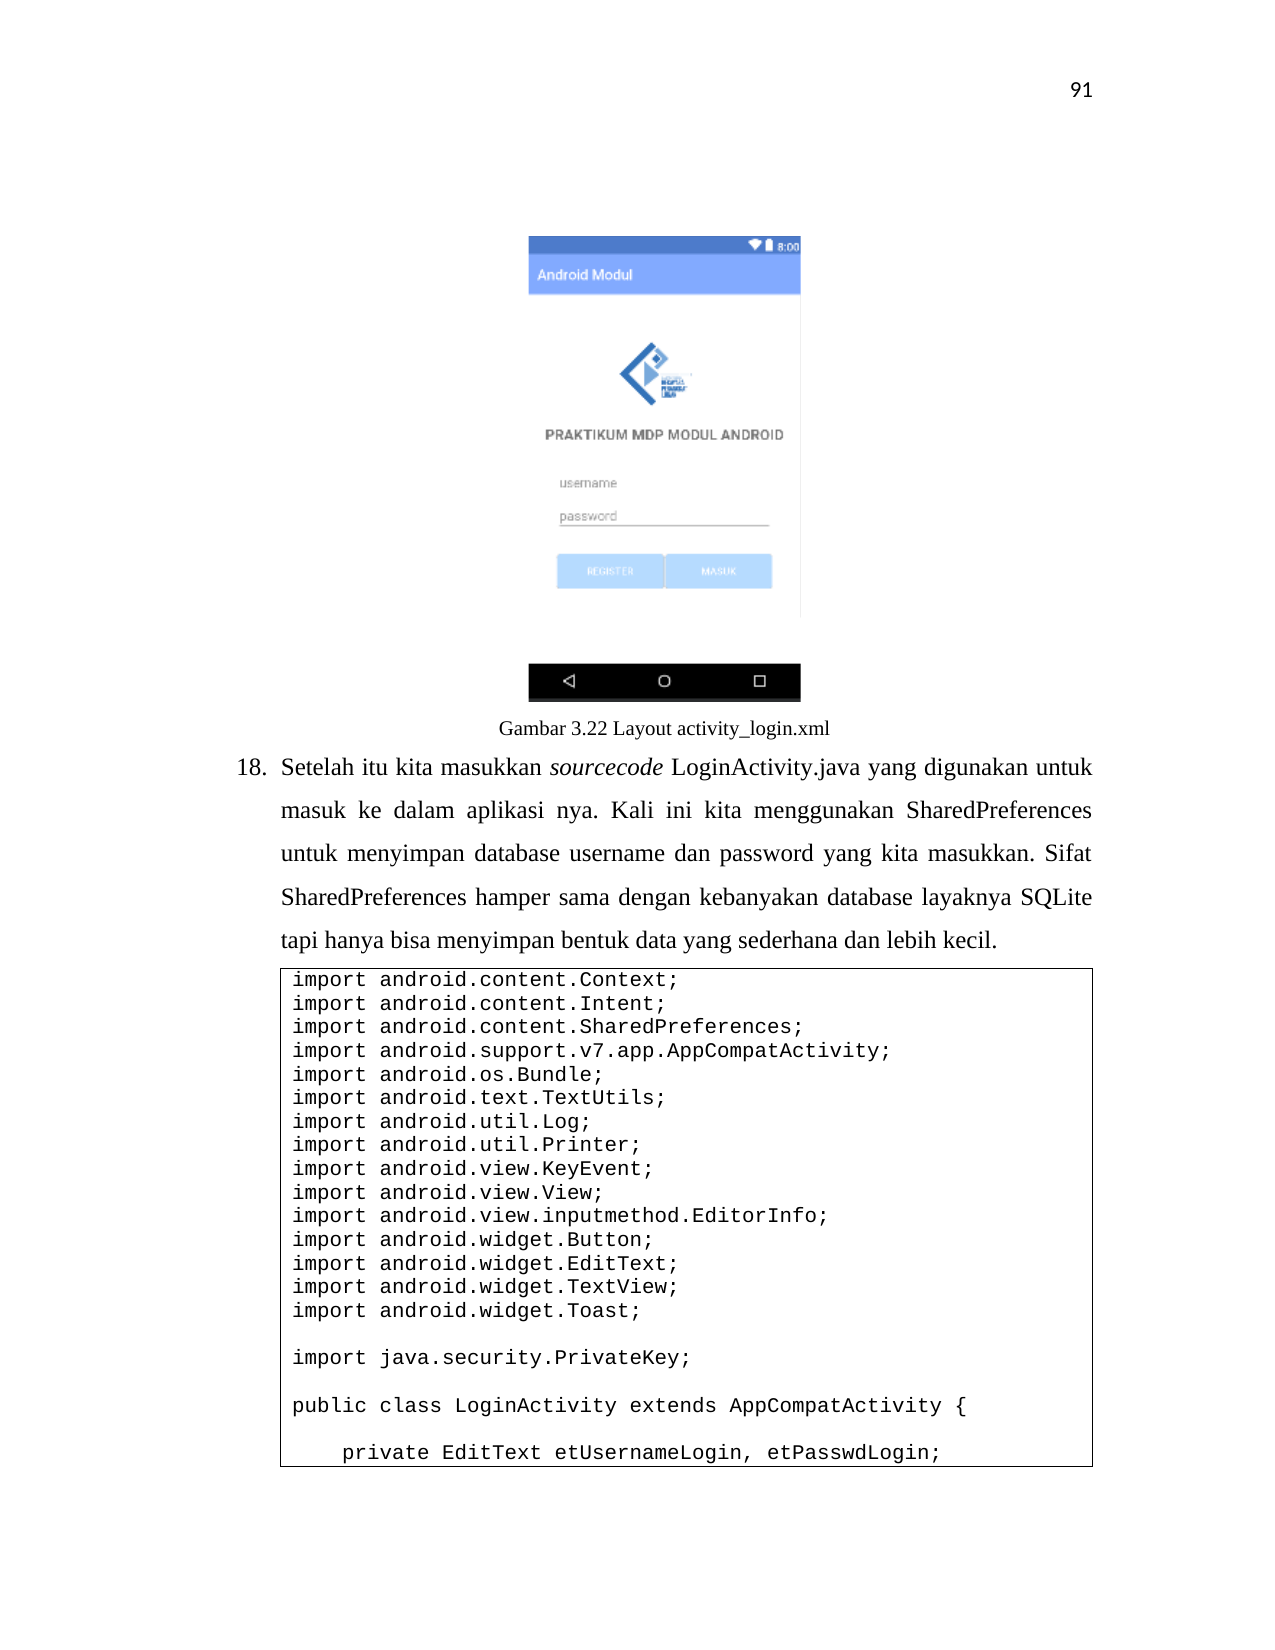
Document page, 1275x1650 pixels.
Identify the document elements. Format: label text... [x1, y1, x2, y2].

picture [528, 236, 801, 702]
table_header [281, 969, 1092, 1466]
text Gambar 3.22 Layout activity_login.xml [236, 716, 1093, 740]
text 18. Setelah itu kita masukkan sourcecode LoginActivity.java yang digunakan untuk masuk ke dalam aplikasi nya. Kali ini kita menggunakan SharedPreferences untuk menyimpan database username dan password yang kita masukkan. Sifat SharedPreferences hamper sama dengan kebanyakan database layaknya SQLite tapi hanya bisa menyimpan bentuk data yang sederhana dan lebih kecil. [236, 752, 1093, 953]
